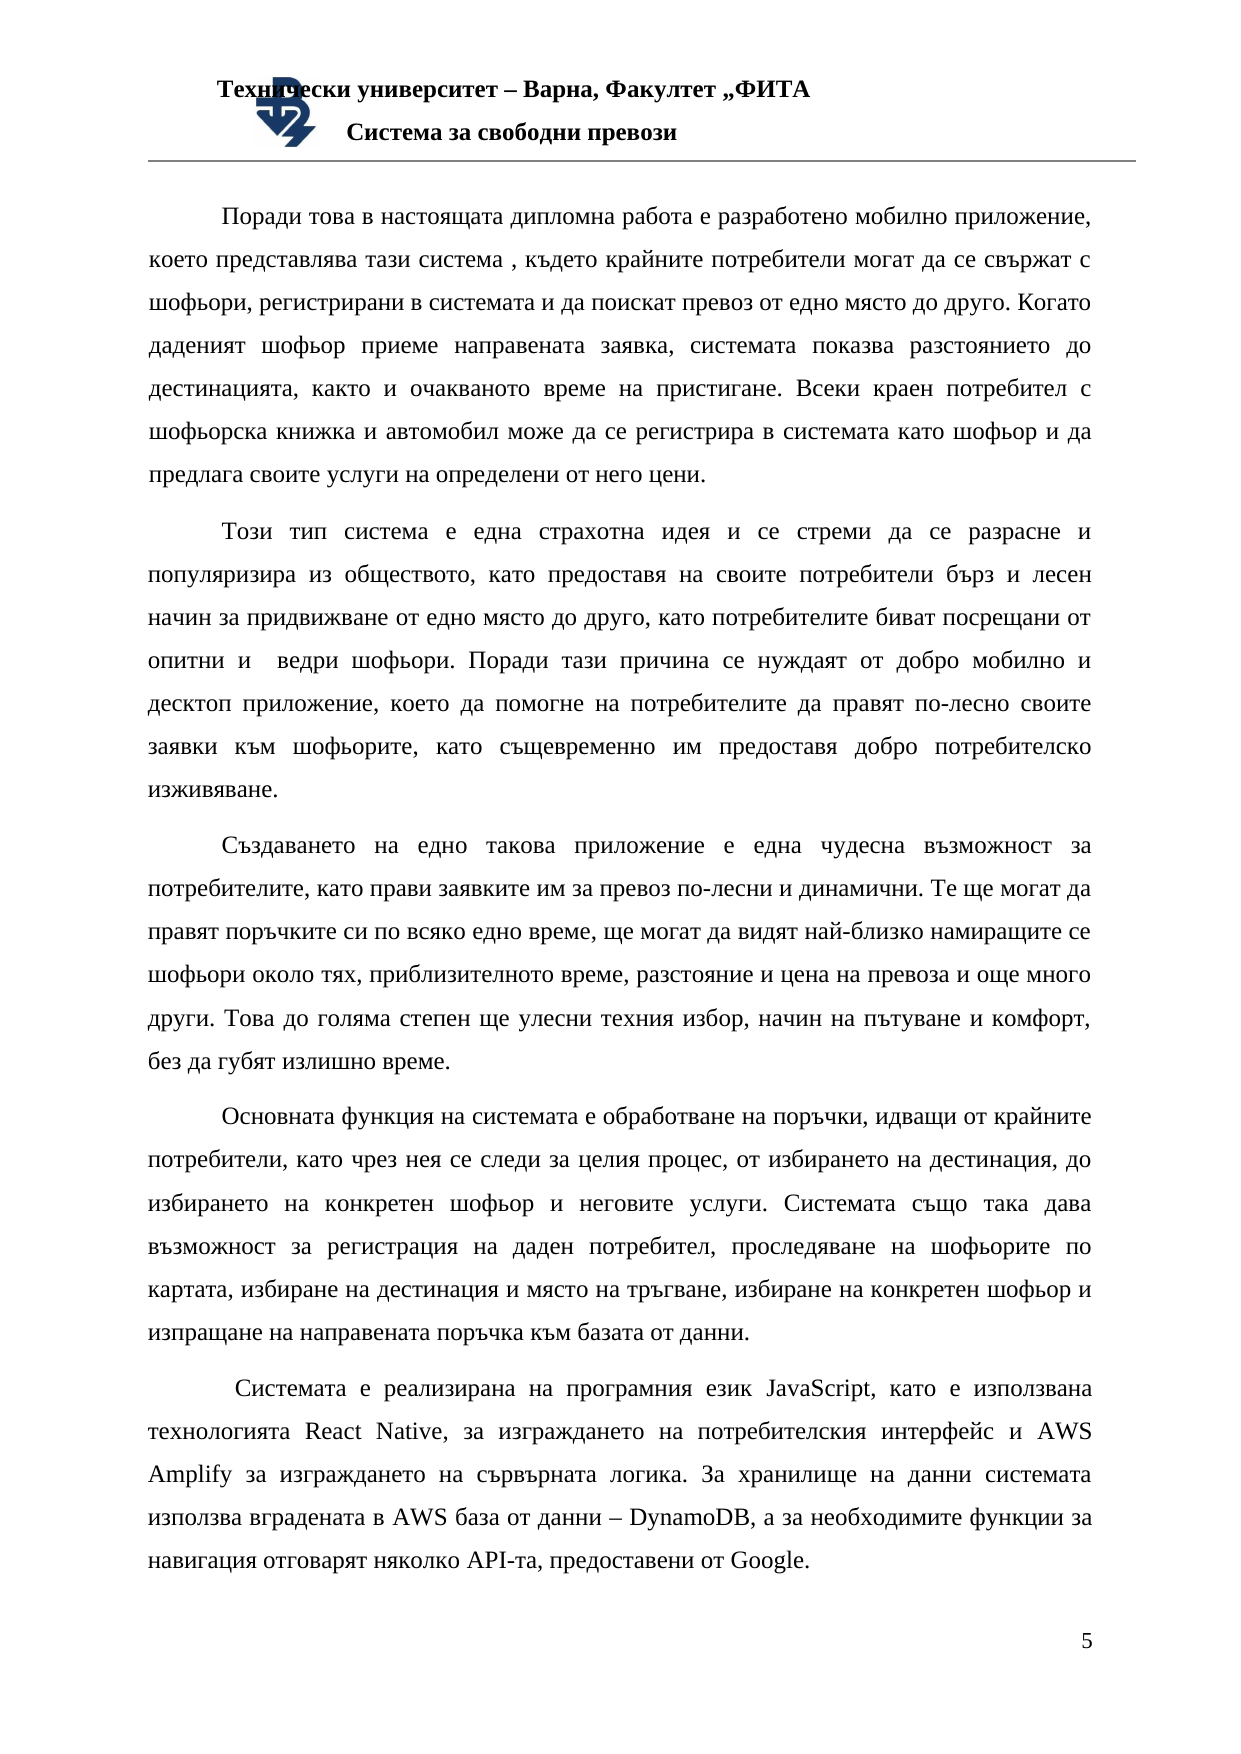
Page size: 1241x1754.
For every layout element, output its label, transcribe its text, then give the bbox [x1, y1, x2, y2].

text Системата е реализирана на програмния език JavaScript, като е използвана технологията React Native, за изграждането на потребителския интерфейс и AWS Amplify за изграждането на сървърната логика. За хранилище на данни системата използва вградената в AWS база от данни – DynamoDB, а за необходимите функции за навигация отговарят няколко API-та, предоставени от Google. [148, 1373, 1093, 1574]
picture [253, 77, 321, 148]
text Основната функция на системата е обработване на поръчки, идващи от крайните потребители, като чрез нея се следи за целия процес, от избирането на дестинация, до избирането на конкретен шофьор и неговите услуги. Системата също така дава възможност за регистрация на даден потребител, проследяване на шофьорите по картата, избиране на дестинация и място на тръгване, избиране на конкретен шофьор и изпращане на направената поръчка към базата от данни. [148, 1101, 1093, 1346]
text Поради това в настоящата дипломна работа е разработено мобилно приложение, което представлява тази система , където крайните потребители могат да се свържат с шофьори, регистрирани в системата и да поискат превоз от едно място до друго. Когато даденият шофьор приеме направената заявка, системата показва разстоянието до дестинацията, както и очакваното време на пристигане. Всеки краен потребител с шофьорска книжка и автомобил може да се регистрира в системата като шофьор и да предлага своите услуги на определени от него цени. [149, 201, 1093, 488]
text Създаването на едно такова приложение е една чудесна възможност за потребителите, като прави заявките им за превоз по-лесни и динамични. Те ще могат да правят поръчките си по всяко едно време, ще могат да видят най-близко намиращите се шофьори около тях, приблизителното време, разстояние и цена на превоза и още много други. Това до голяма степен ще улесни техния избор, начин на пътуване и комфорт, без да губят излишно време. [148, 830, 1093, 1074]
picture [315, 87, 321, 96]
text Този тип система е една страхотна идея и се стреми да се разрасне и популяризира из обществото, като предоставя на своите потребители бърз и лесен начин за придвижване от едно място до друго, като потребителите биват посрещани от опитни и ведри шофьори. Поради тази причина се нуждаят от добро мобилно и десктоп приложение, което да помогне на потребителите да правят по-лесно своите заявки към шофьорите, като същевременно им предоставя добро потребителско изживяване. [148, 516, 1093, 803]
